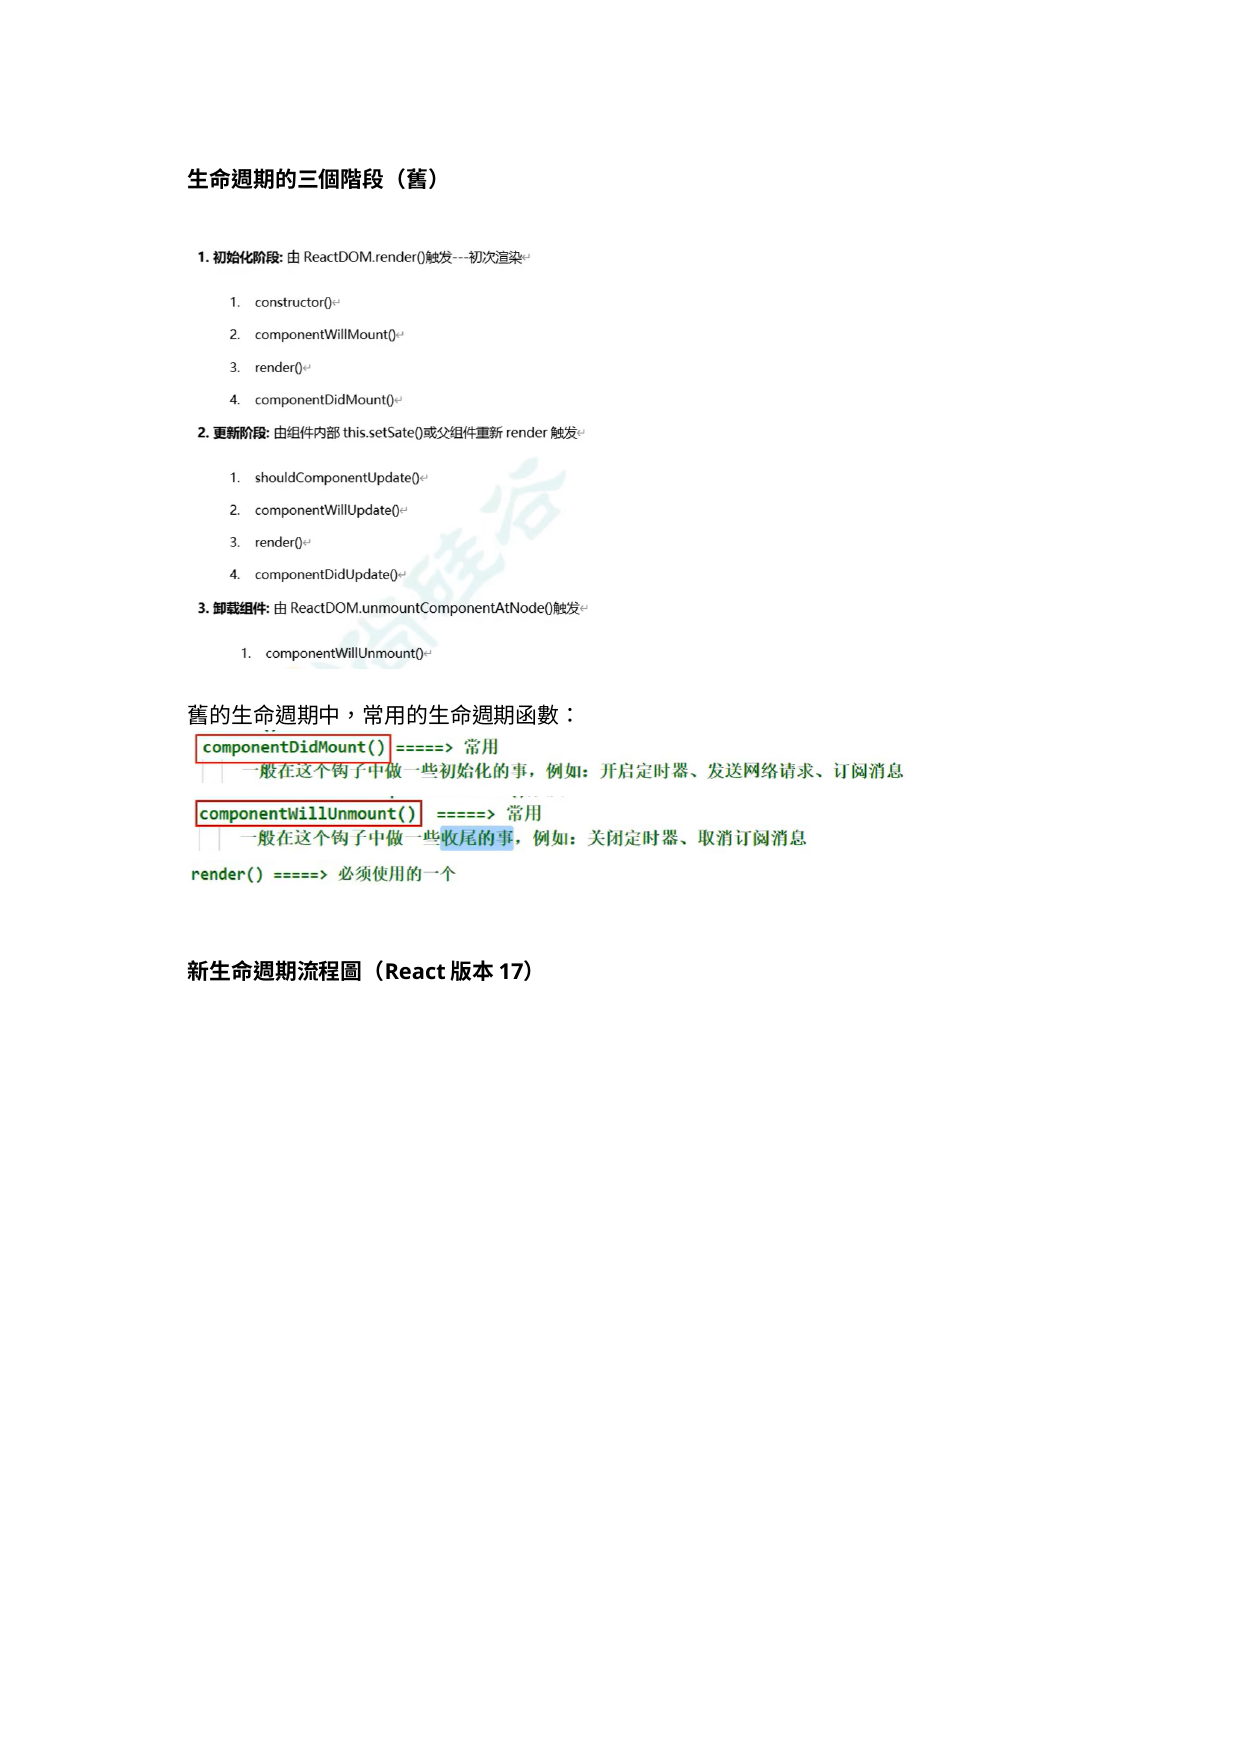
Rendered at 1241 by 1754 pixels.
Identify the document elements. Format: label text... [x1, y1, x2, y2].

picture [187, 860, 467, 885]
picture [187, 242, 597, 669]
subtitle 生命週期的三個階段（舊） [187, 162, 1053, 194]
picture [187, 795, 812, 856]
subtitle 新生命週期流程圖（React版本17） [187, 954, 1053, 987]
picture [187, 730, 907, 785]
text 舊的生命週期中，常用的生命週期函數： [187, 697, 1053, 730]
